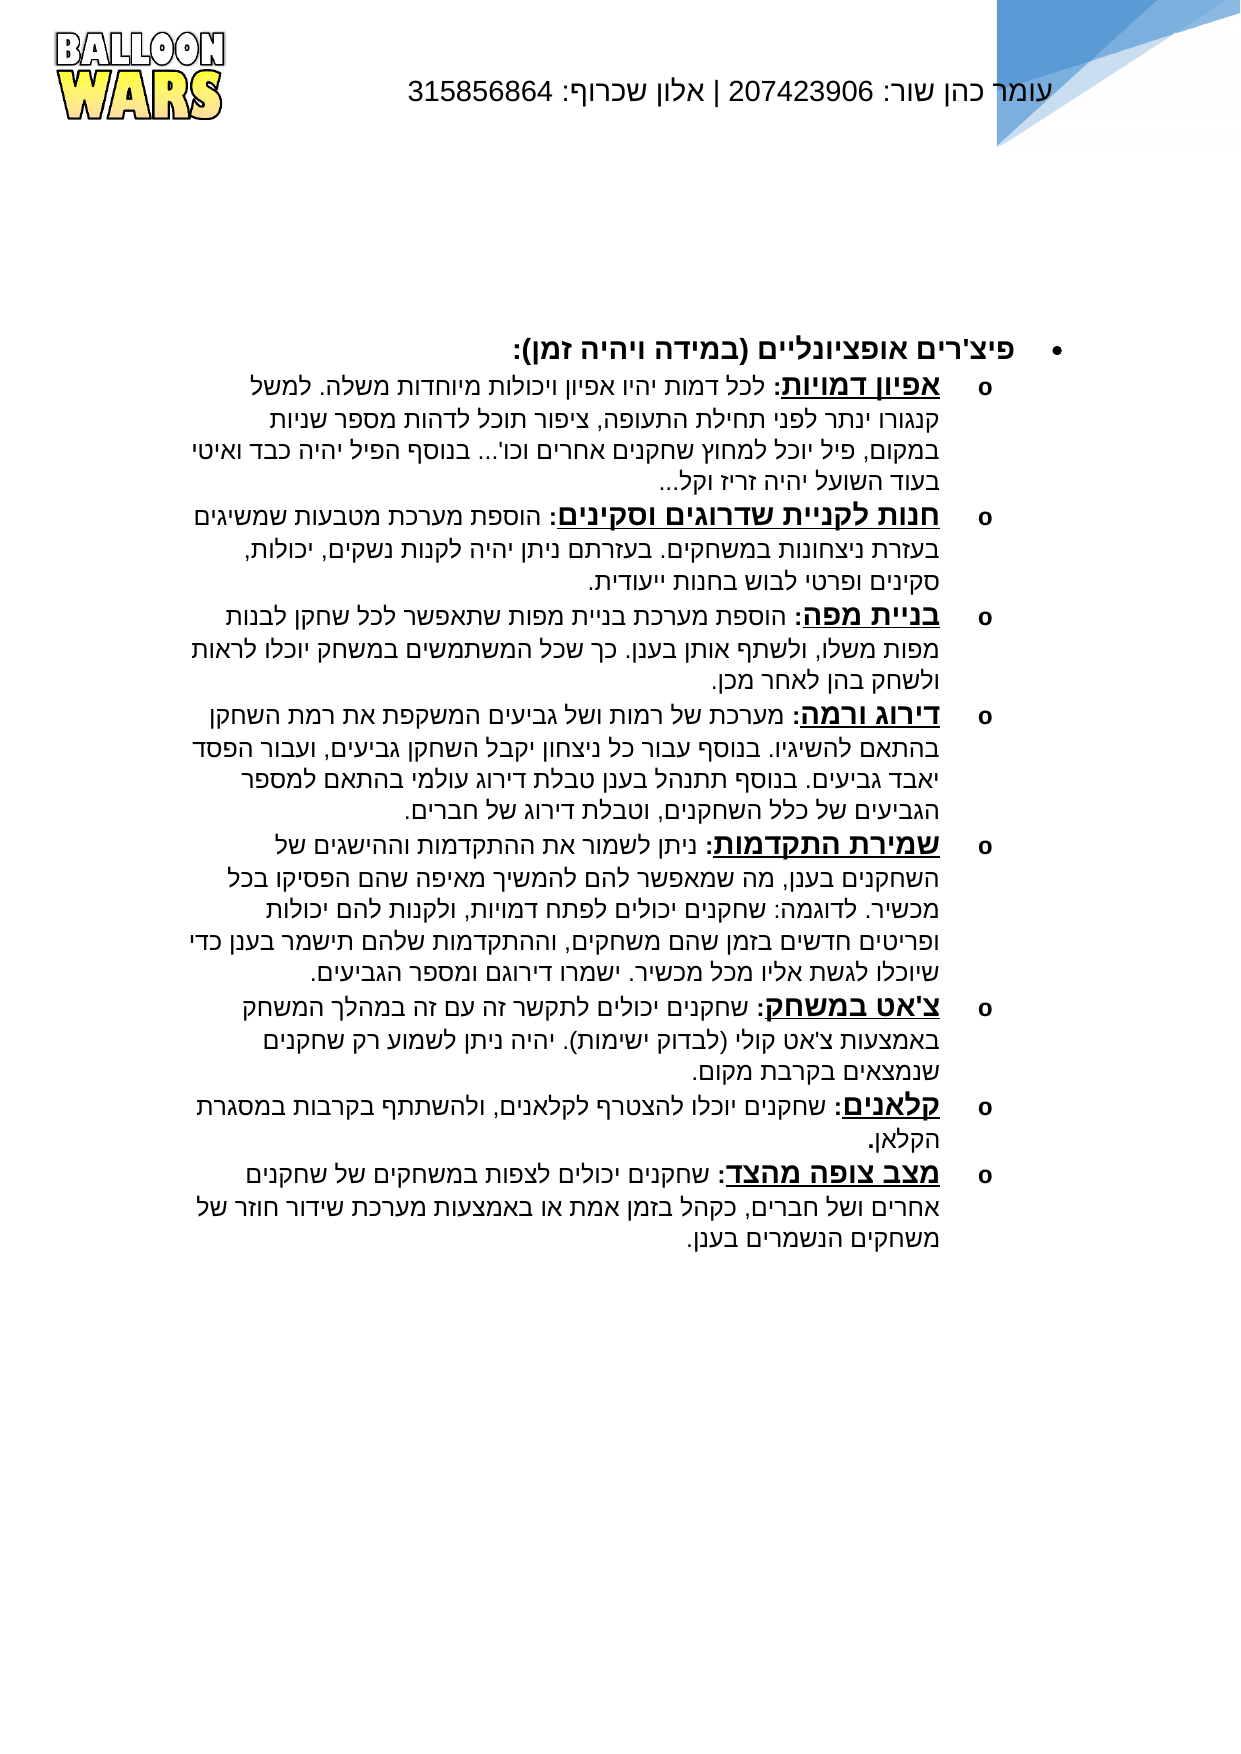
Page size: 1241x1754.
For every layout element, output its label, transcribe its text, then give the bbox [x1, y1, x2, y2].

list פיצ'רים אופציונליים (במידה ויהיה זמן): [187, 332, 1053, 365]
list אפיון דמויות: לכל דמות יהיו אפיון ויכולות מיוחדות משלה. למשל קנגורו ינתר לפני תחילת התעופה, ציפור תוכל לדהות מספר שניות במקום, פיל יוכל למחוץ שחקנים אחרים וכו'... בנוסף הפיל יהיה כבד ואיטי בעוד השועל יהיה זריז וקל... [187, 368, 978, 496]
list בניית מפה: הוספת מערכת בניית מפות שתאפשר לכל שחקן לבנות מפות משלו, ולשתף אותן בענן. כך שכל המשתמשים במשחק יוכלו לראות ולשחק בהן לאחר מכן. [187, 598, 978, 694]
list צ'אט במשחק: שחקנים יכולים לתקשר זה עם זה במהלך המשחק באמצעות צ'אט קולי (לבדוק ישימות). יהיה ניתן לשמוע רק שחקנים שנמצאים בקרבת מקום. [187, 988, 978, 1086]
list מצב צופה מהצד: שחקנים יכולים לצפות במשחקים של שחקנים אחרים ושל חברים, כקהל בזמן אמת או באמצעות מערכת שידור חוזר של משחקים הנשמרים בענן. [187, 1156, 978, 1253]
list קלאנים: שחקנים יוכלו להצטרף לקלאנים, ולהשתתף בקרבות במסגרת הקלאן. [187, 1088, 978, 1154]
picture [996, 0, 1241, 149]
list דירוג ורמה: מערכת של רמות ושל גביעים המשקפת את רמת השחקן בהתאם להשיגיו. בנוסף עבור כל ניצחון יקבל השחקן גביעים, ועבור הפסד יאבד גביעים. בנוסף תתנהל בענן טבלת דירוג עולמי בהתאם למספר הגביעים של כלל השחקנים, וטבלת דירוג של חברים. [187, 697, 978, 825]
list שמירת התקדמות: ניתן לשמור את ההתקדמות וההישגים של השחקנים בענן, מה שמאפשר להם להמשיך מאיפה שהם הפסיקו בכל מכשיר. לדוגמה: שחקנים יכולים לפתח דמויות, ולקנות להם יכולות ופריטים חדשים בזמן שהם משחקים, וההתקדמות שלהם תישמר בענן כדי שיוכלו לגשת אליו מכל מכשיר. ישמרו דירוגם ומספר הגביעים. [187, 827, 978, 986]
picture [52, 28, 227, 120]
list חנות לקניית שדרוגים וסקינים: הוספת מערכת מטבעות שמשיגים בעזרת ניצחונות במשחקים. בעזרתם ניתן יהיה לקנות נשקים, יכולות, סקינים ופרטי לבוש בחנות ייעודית. [187, 498, 978, 595]
